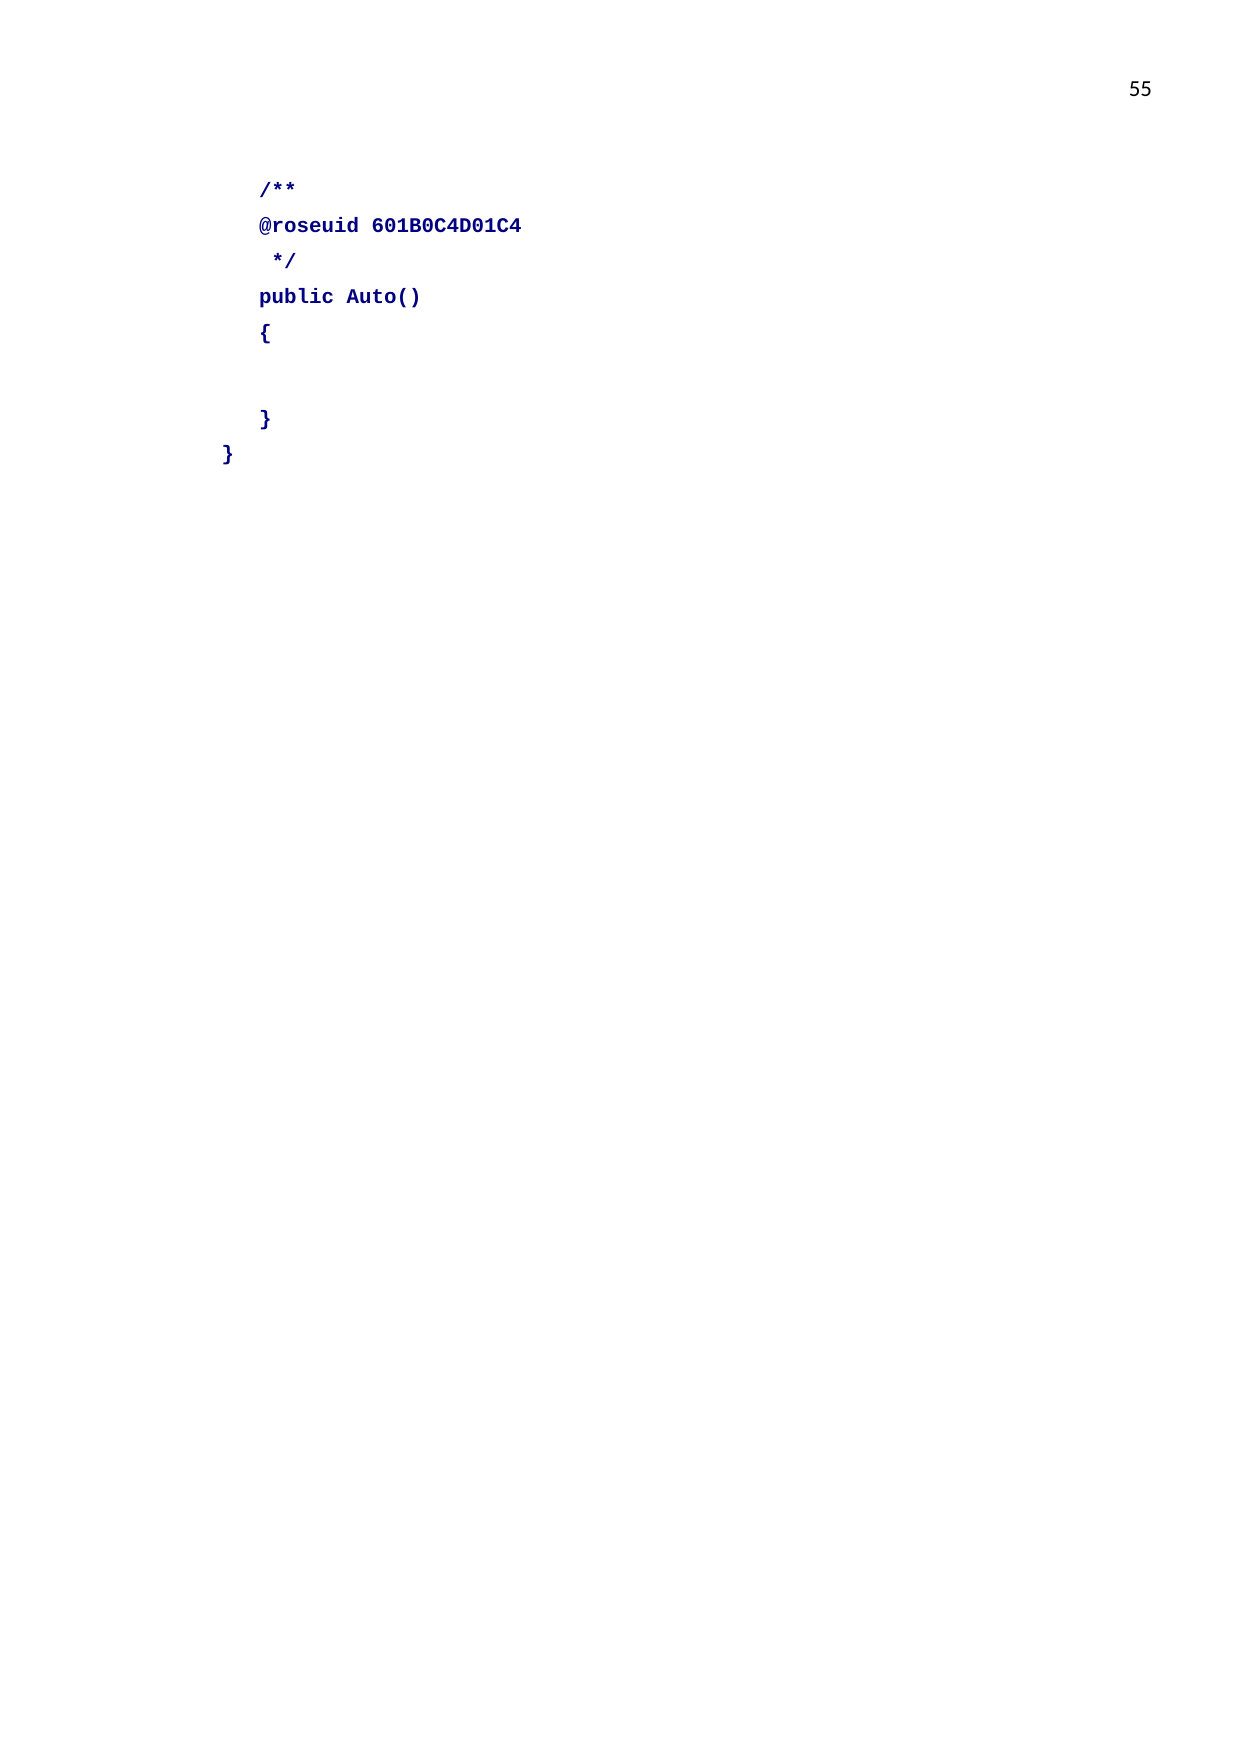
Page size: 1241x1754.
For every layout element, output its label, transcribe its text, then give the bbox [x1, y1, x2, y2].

text @roseuid 601B0C4D01C4 [148, 216, 1152, 239]
text */ [148, 251, 1152, 274]
text } [148, 407, 1152, 431]
text } [148, 443, 1152, 467]
text { [148, 322, 1152, 345]
text public Auto() [148, 286, 1152, 310]
text /** [148, 180, 1152, 204]
